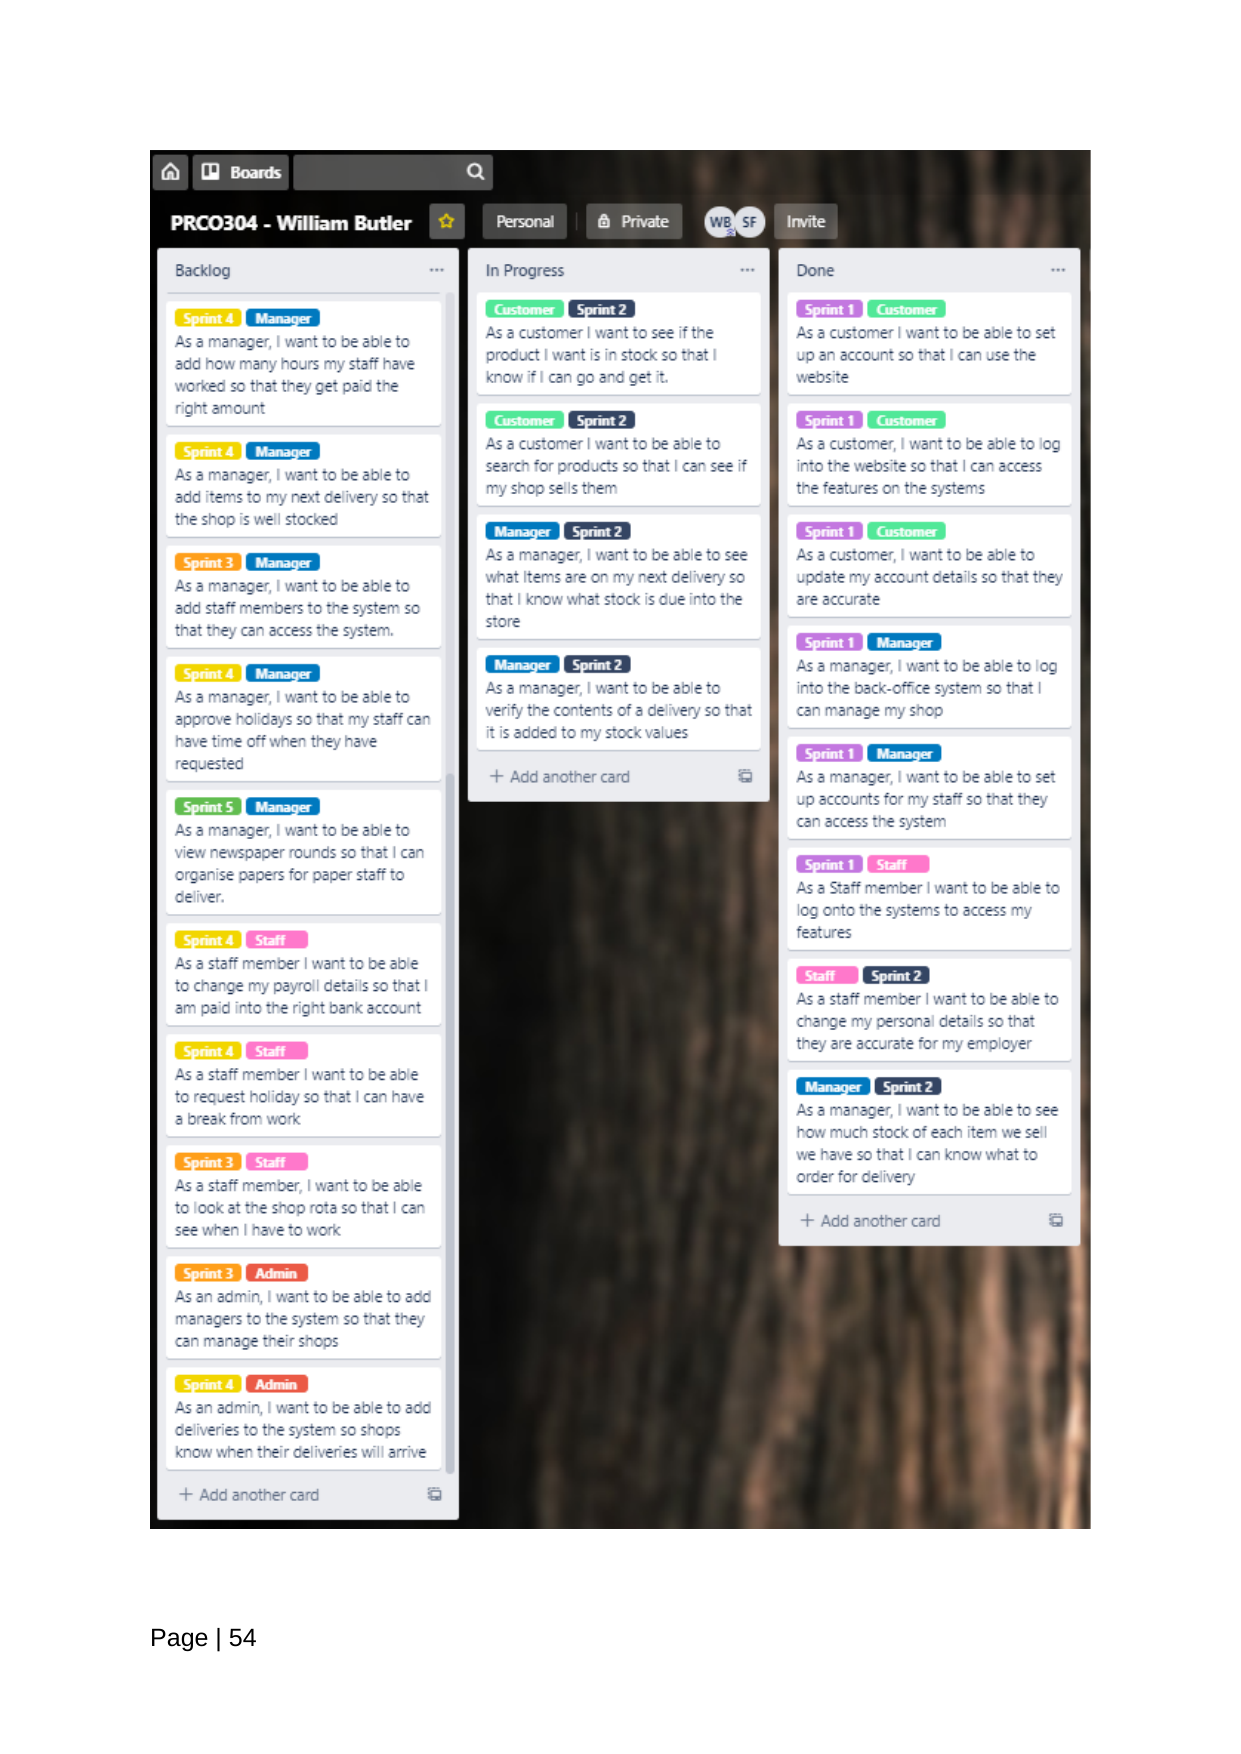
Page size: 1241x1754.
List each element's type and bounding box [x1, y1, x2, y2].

picture [150, 150, 1091, 1529]
